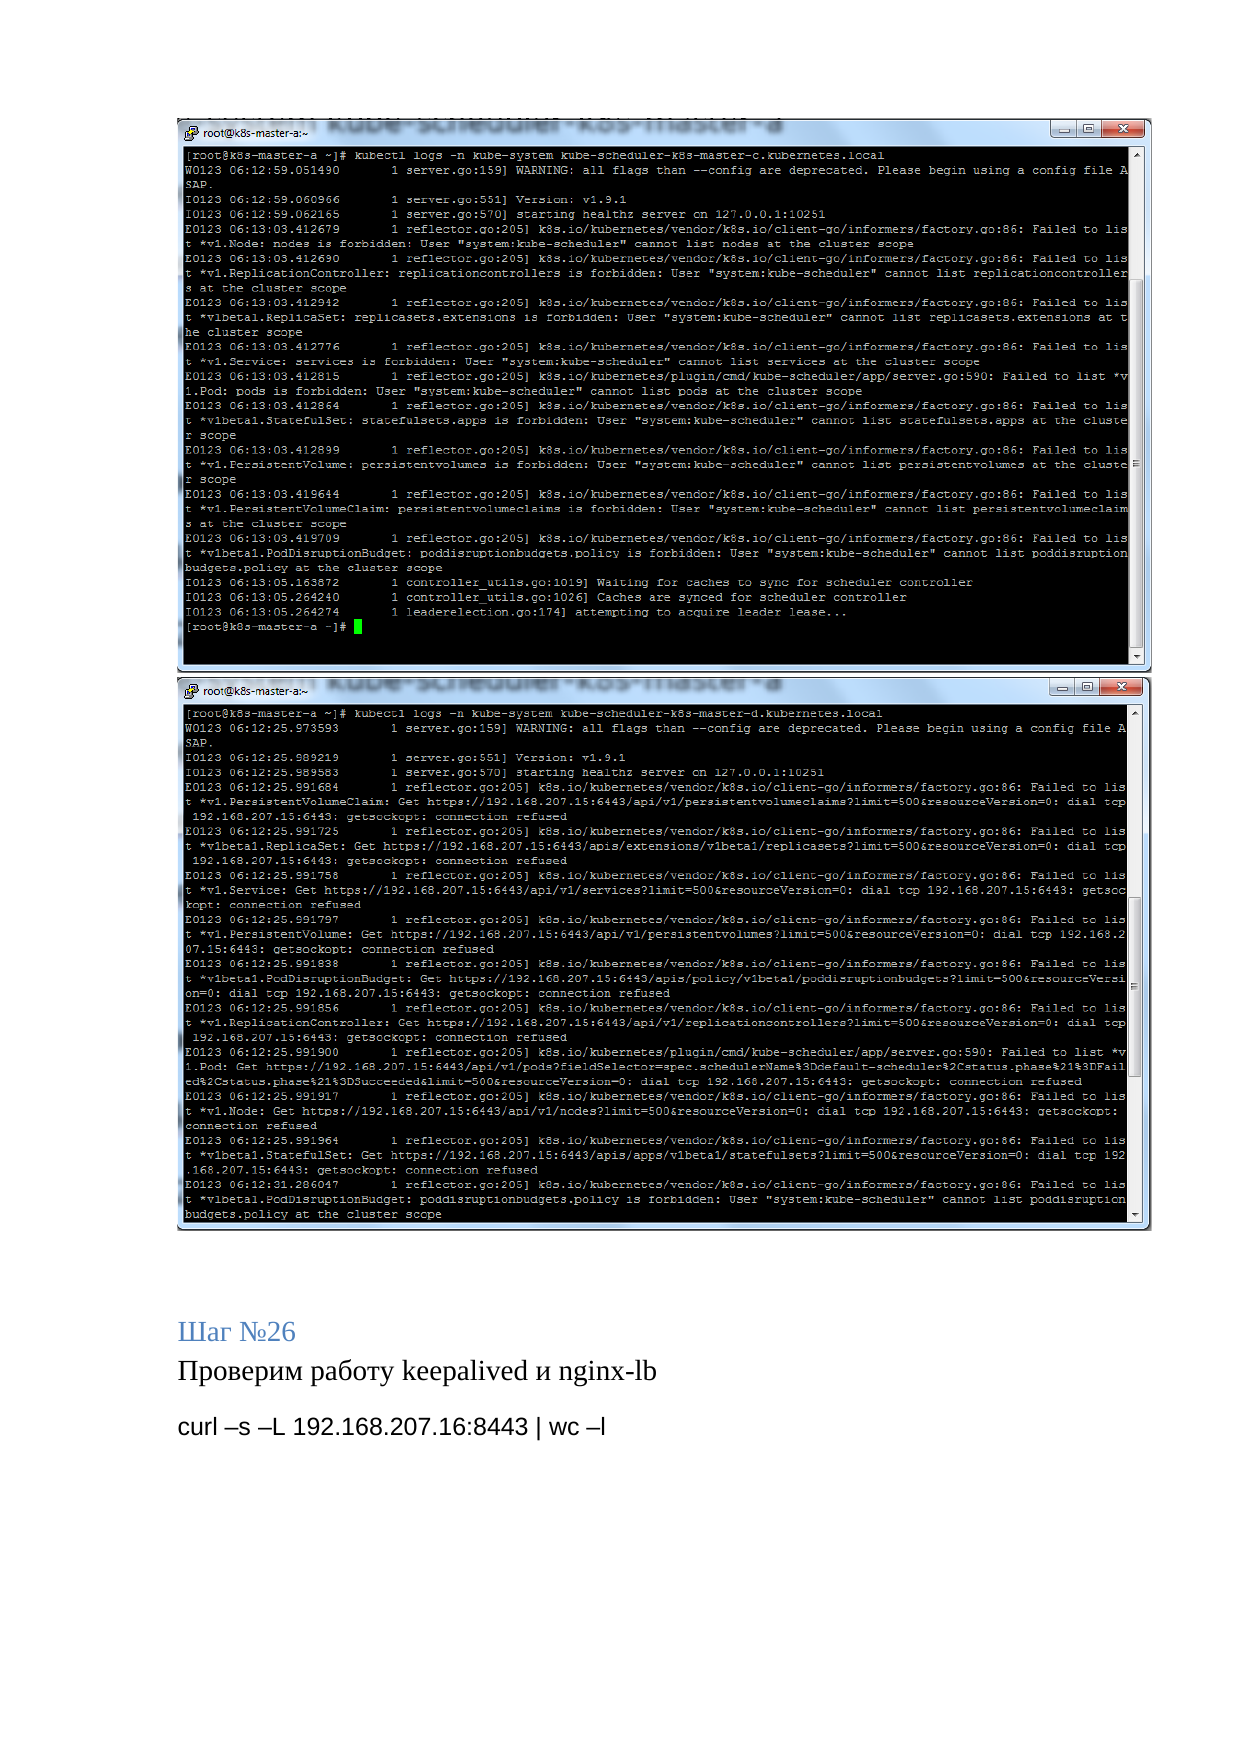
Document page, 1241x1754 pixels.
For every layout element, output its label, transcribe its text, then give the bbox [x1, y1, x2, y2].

picture [177, 677, 1152, 1231]
text Проверим работу keepalived и nginx-lb [177, 1353, 1152, 1387]
text curl –s –L 192.168.207.16:8443 | wc –l [177, 1412, 1152, 1441]
picture [177, 118, 1152, 673]
subtitle Шаг №26 [177, 1314, 1152, 1348]
